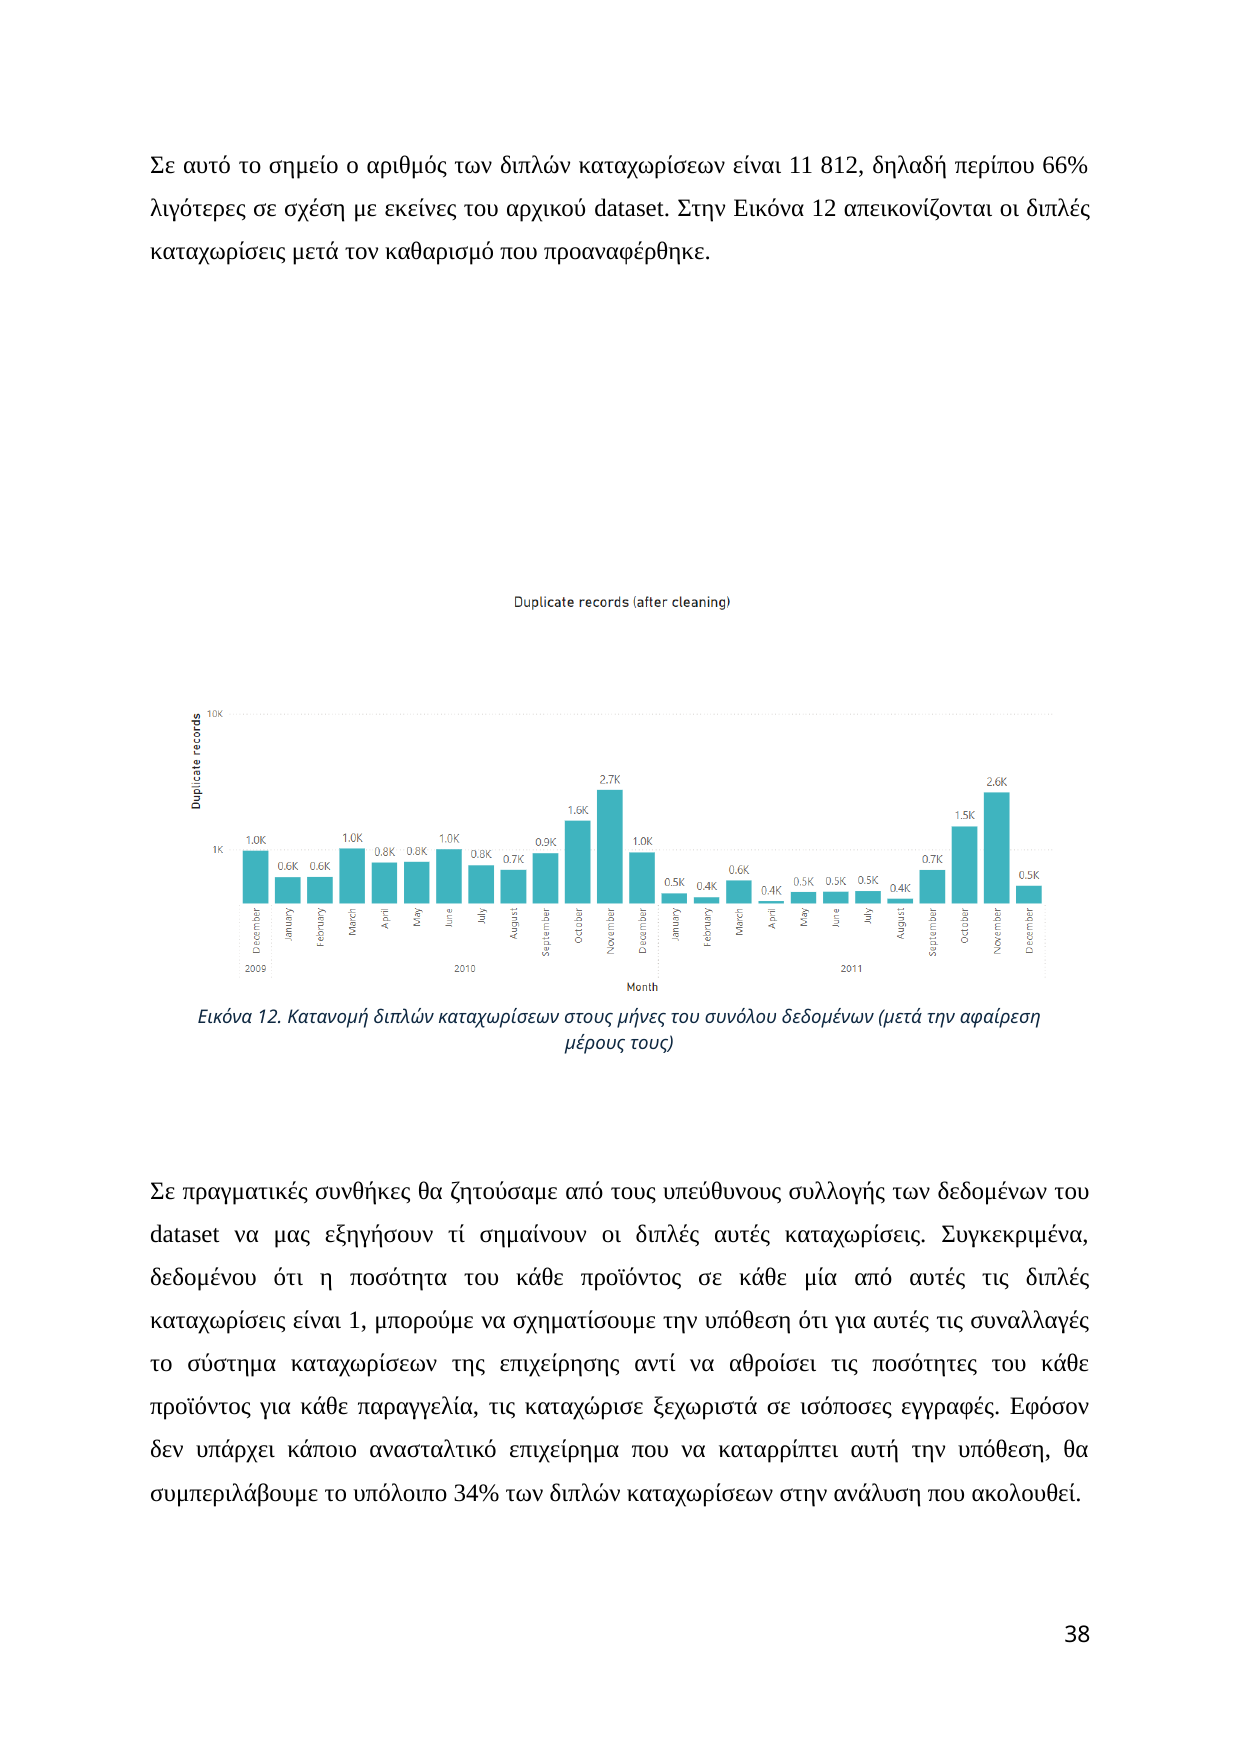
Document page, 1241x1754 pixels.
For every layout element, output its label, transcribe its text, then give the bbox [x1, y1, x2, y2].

text Σε αυτό το σημείο ο αριθμός των διπλών καταχωρίσεων είναι 11 812, δηλαδή περίπου 66% λιγότερες σε σχέση με εκείνες του αρχικού dataset. Στην Εικόνα 12 απεικονίζονται οι διπλές καταχωρίσεις μετά τον καθαρισμό που προαναφέρθηκε. [150, 150, 1090, 265]
picture [187, 582, 1053, 994]
text Σε πραγματικές συνθήκες θα ζητούσαμε από τους υπεύθυνους συλλογής των δεδομένων του dataset να μας εξηγήσουν τί σημαίνουν οι διπλές αυτές καταχωρίσεις. Συγκεκριμένα, δεδομένου ότι η ποσότητα του κάθε προϊόντος σε κάθε μία από αυτές τις διπλές καταχωρίσεις είναι 1, μπορούμε να σχηματίσουμε την υπόθεση ότι για αυτές τις συναλλαγές το σύστημα καταχωρίσεων της επιχείρησης αντί να αθροίσει τις ποσότητες του κάθε προϊόντος για κάθε παραγγελία, τις καταχώρισε ξεχωριστά σε ισόποσες εγγραφές. Εφόσον δεν υπάρχει κάποιο ανασταλτικό επιχείρημα που να καταρρίπτει αυτή την υπόθεση, θα συμπεριλάβουμε το υπόλοιπο 34% των διπλών καταχωρίσεων στην ανάλυση που ακολουθεί. [150, 1176, 1090, 1506]
